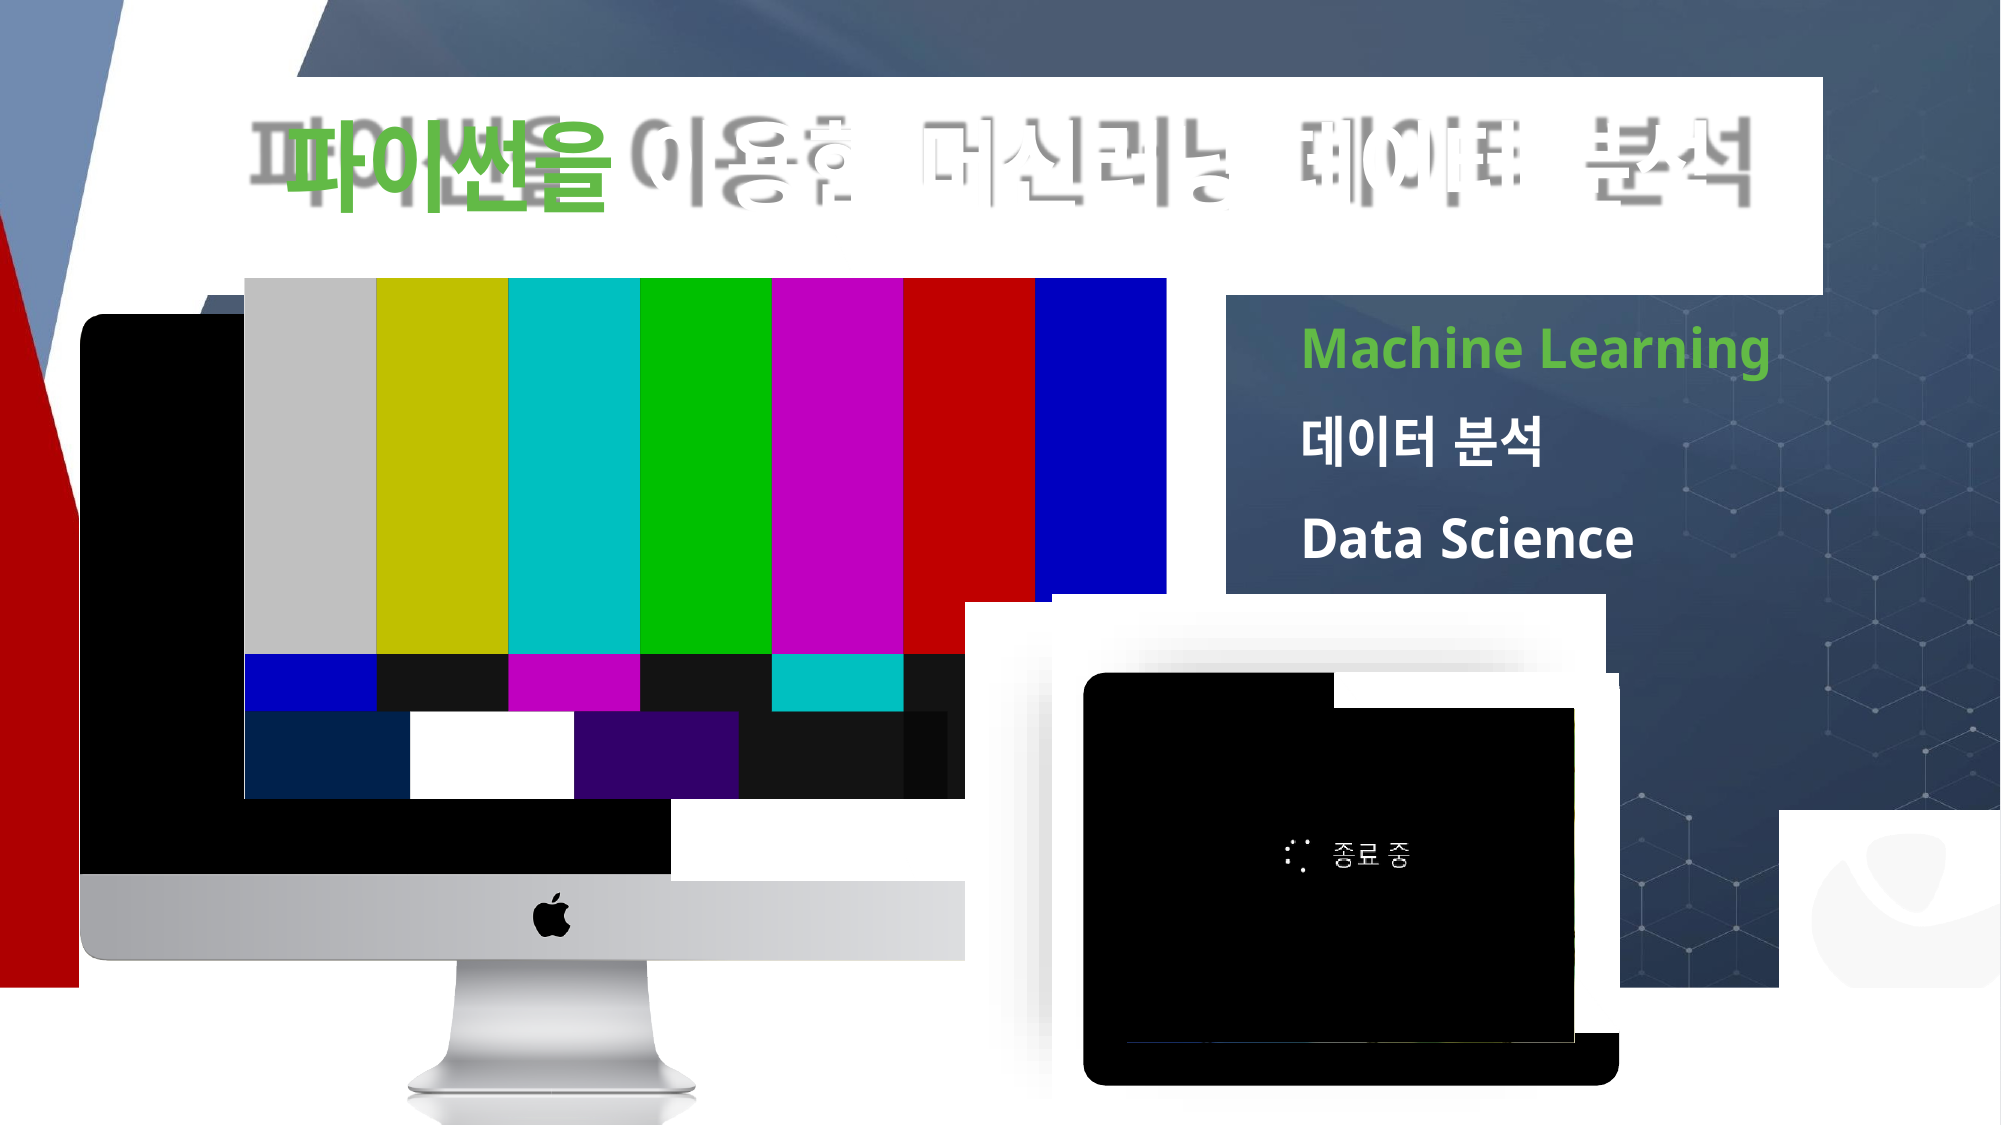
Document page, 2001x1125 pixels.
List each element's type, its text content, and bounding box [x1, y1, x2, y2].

picture [0, 0, 2001, 1125]
text Machine Learning [1301, 292, 2000, 387]
text 데이터 분석 [1301, 387, 2000, 482]
text 파이썬을 이용한 머신러닝 데이터 분석 [0, 77, 2000, 236]
text Data Science [1300, 482, 2000, 577]
